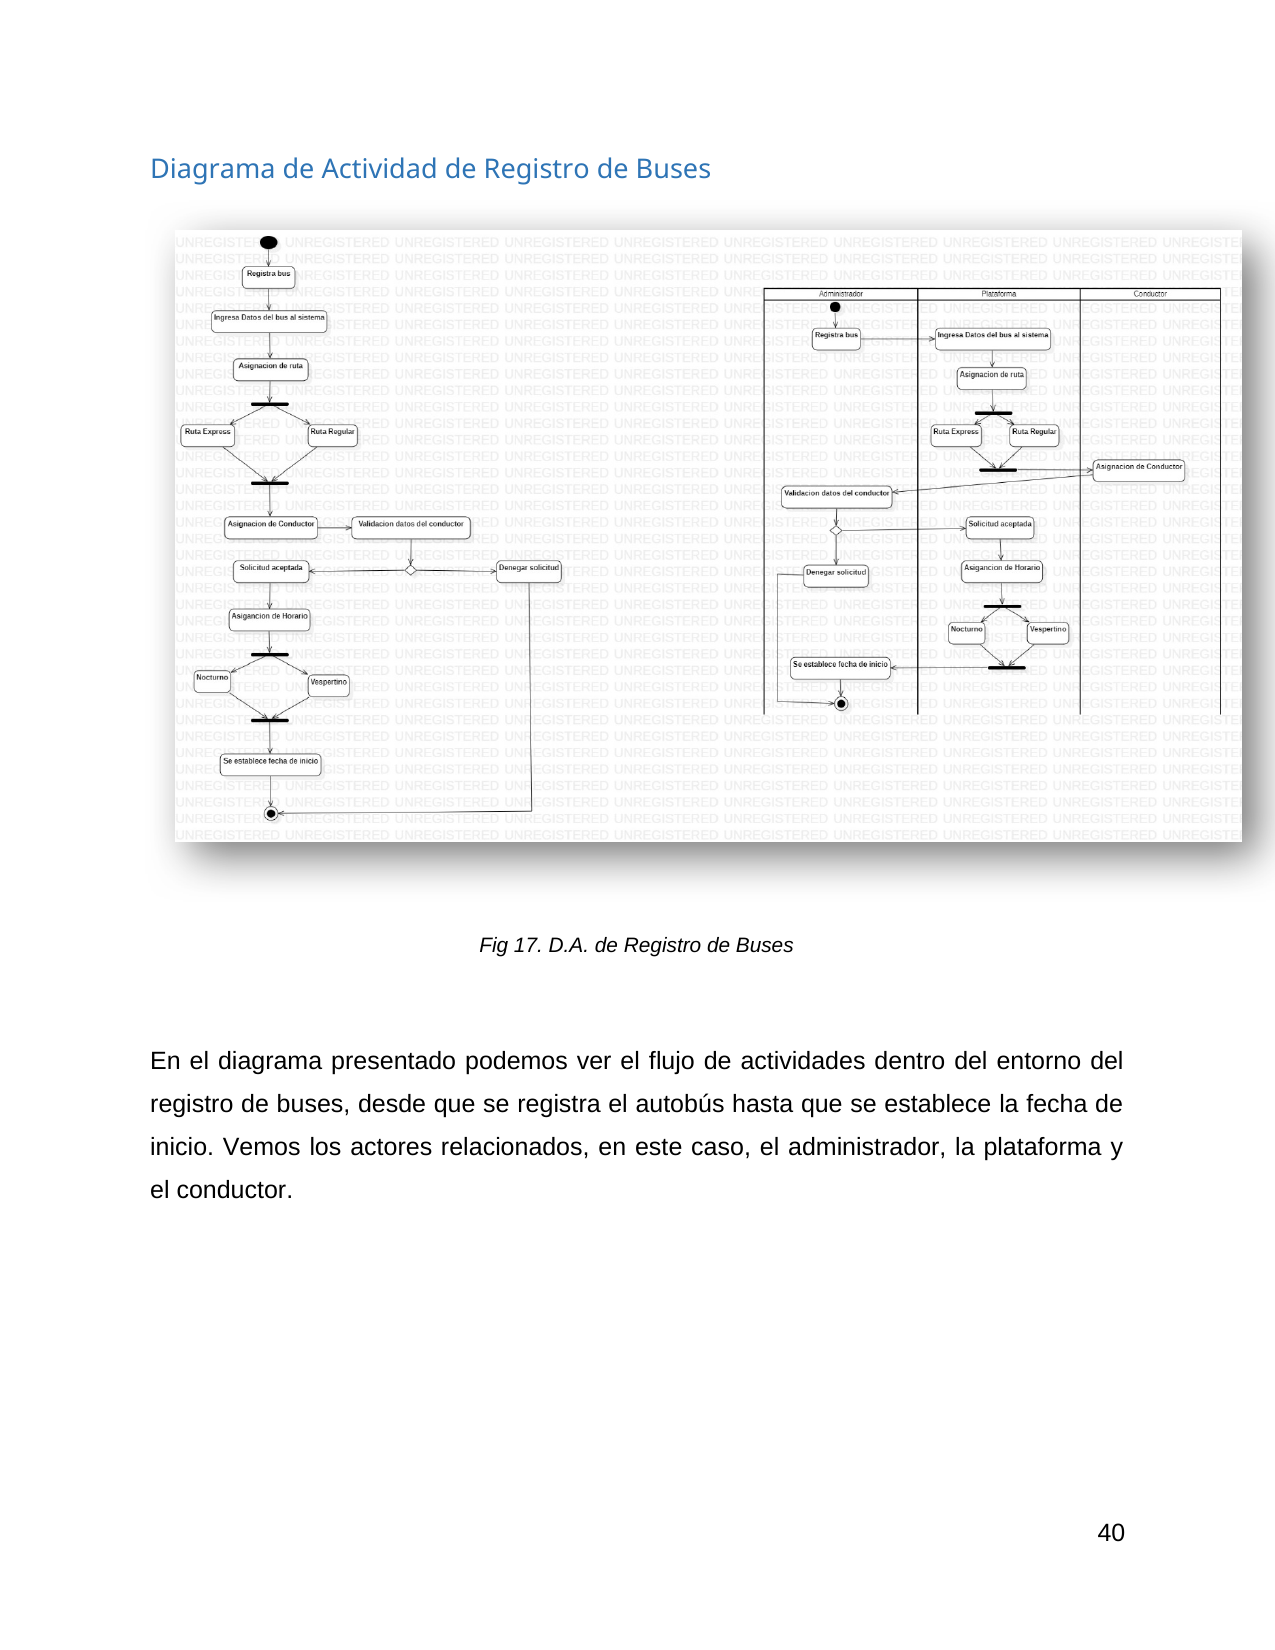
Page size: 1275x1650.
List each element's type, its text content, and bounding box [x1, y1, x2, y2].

picture [175, 230, 1242, 842]
subtitle Diagrama de Actividad de Registro de Buses [150, 150, 1125, 187]
text En el diagrama presentado podemos ver el flujo de actividades dentro del entorno del registro de buses, desde que se registra el autobús hasta que se establece la fecha de inicio. Vemos los actores relacionados, en este caso, el administrador, la plataforma y el conductor. [150, 1046, 1125, 1204]
text Fig 17. D.A. de Registro de Buses [150, 933, 1125, 957]
